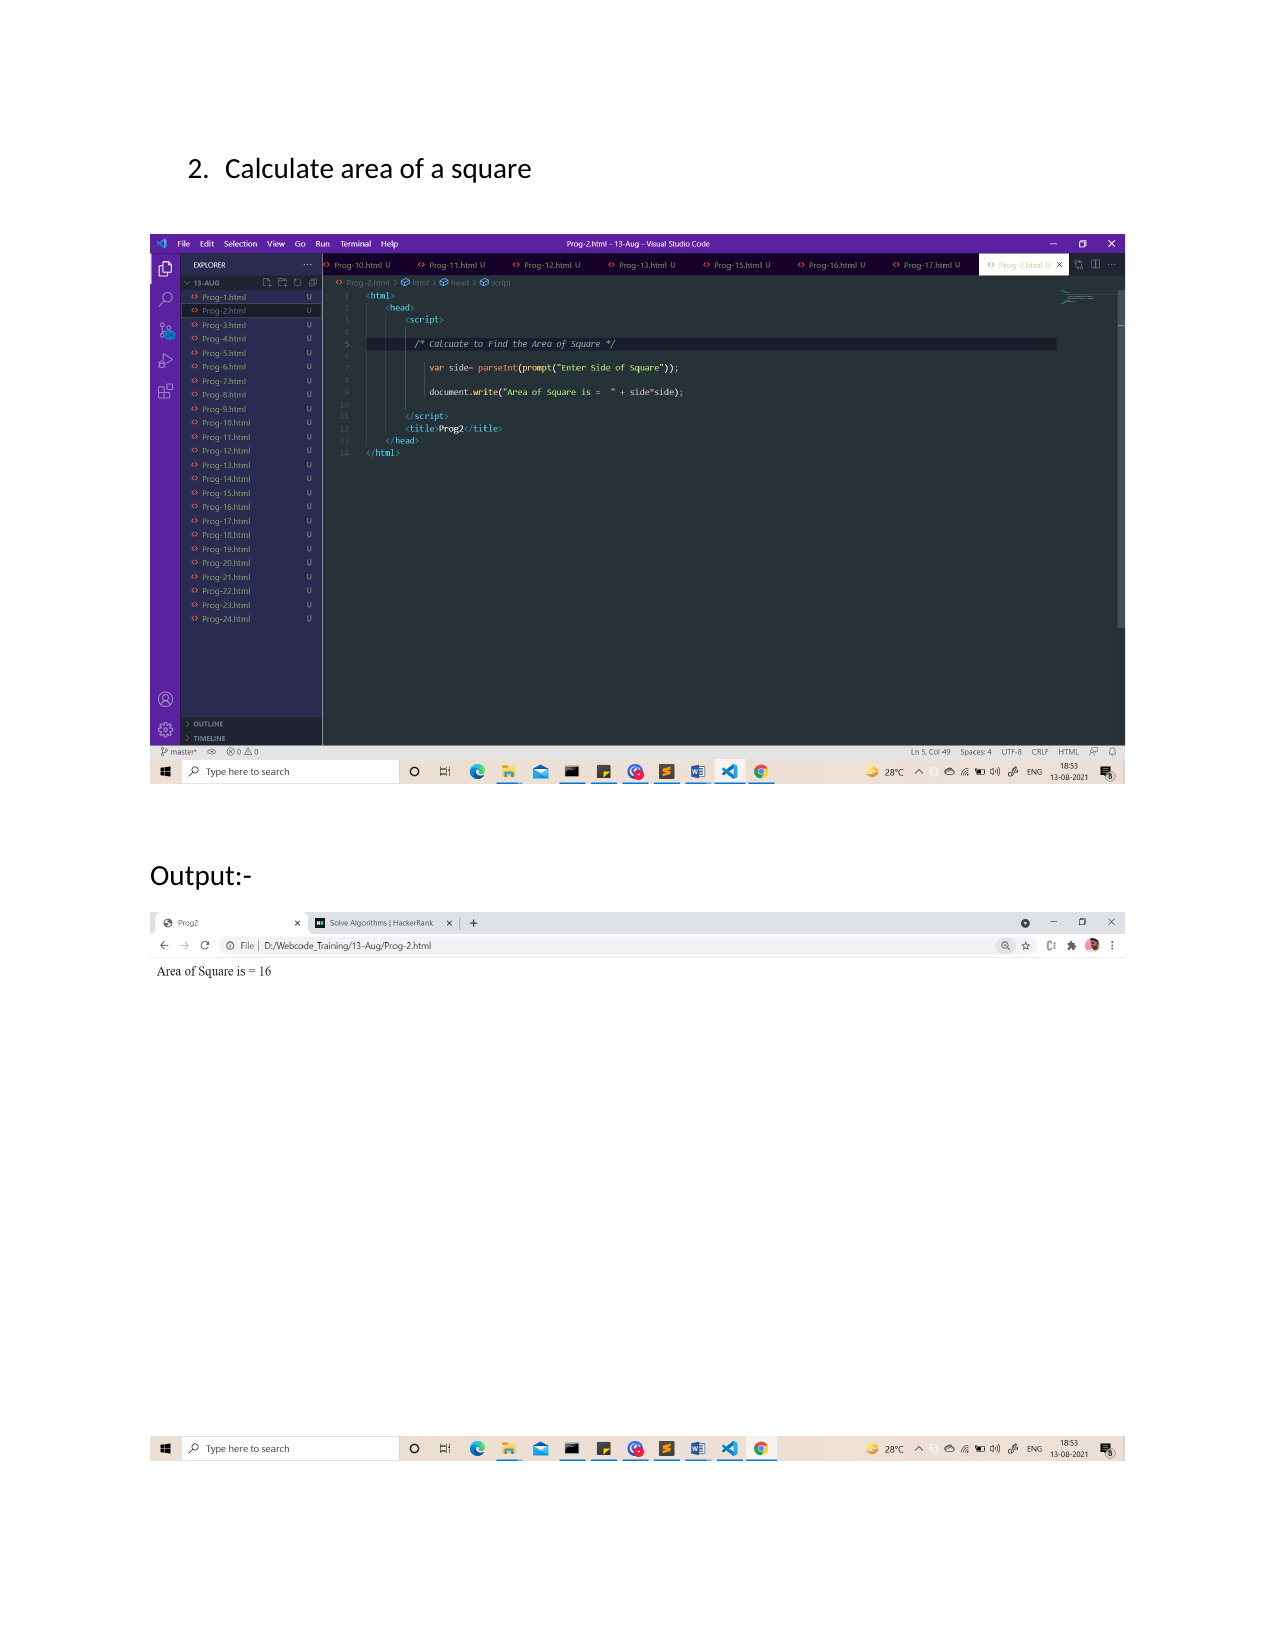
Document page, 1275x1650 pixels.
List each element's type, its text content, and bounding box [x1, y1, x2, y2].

picture [150, 912, 1125, 1461]
picture [150, 234, 1125, 784]
list Calculate area of a square [187, 150, 1125, 216]
text Output:- [150, 857, 1125, 893]
